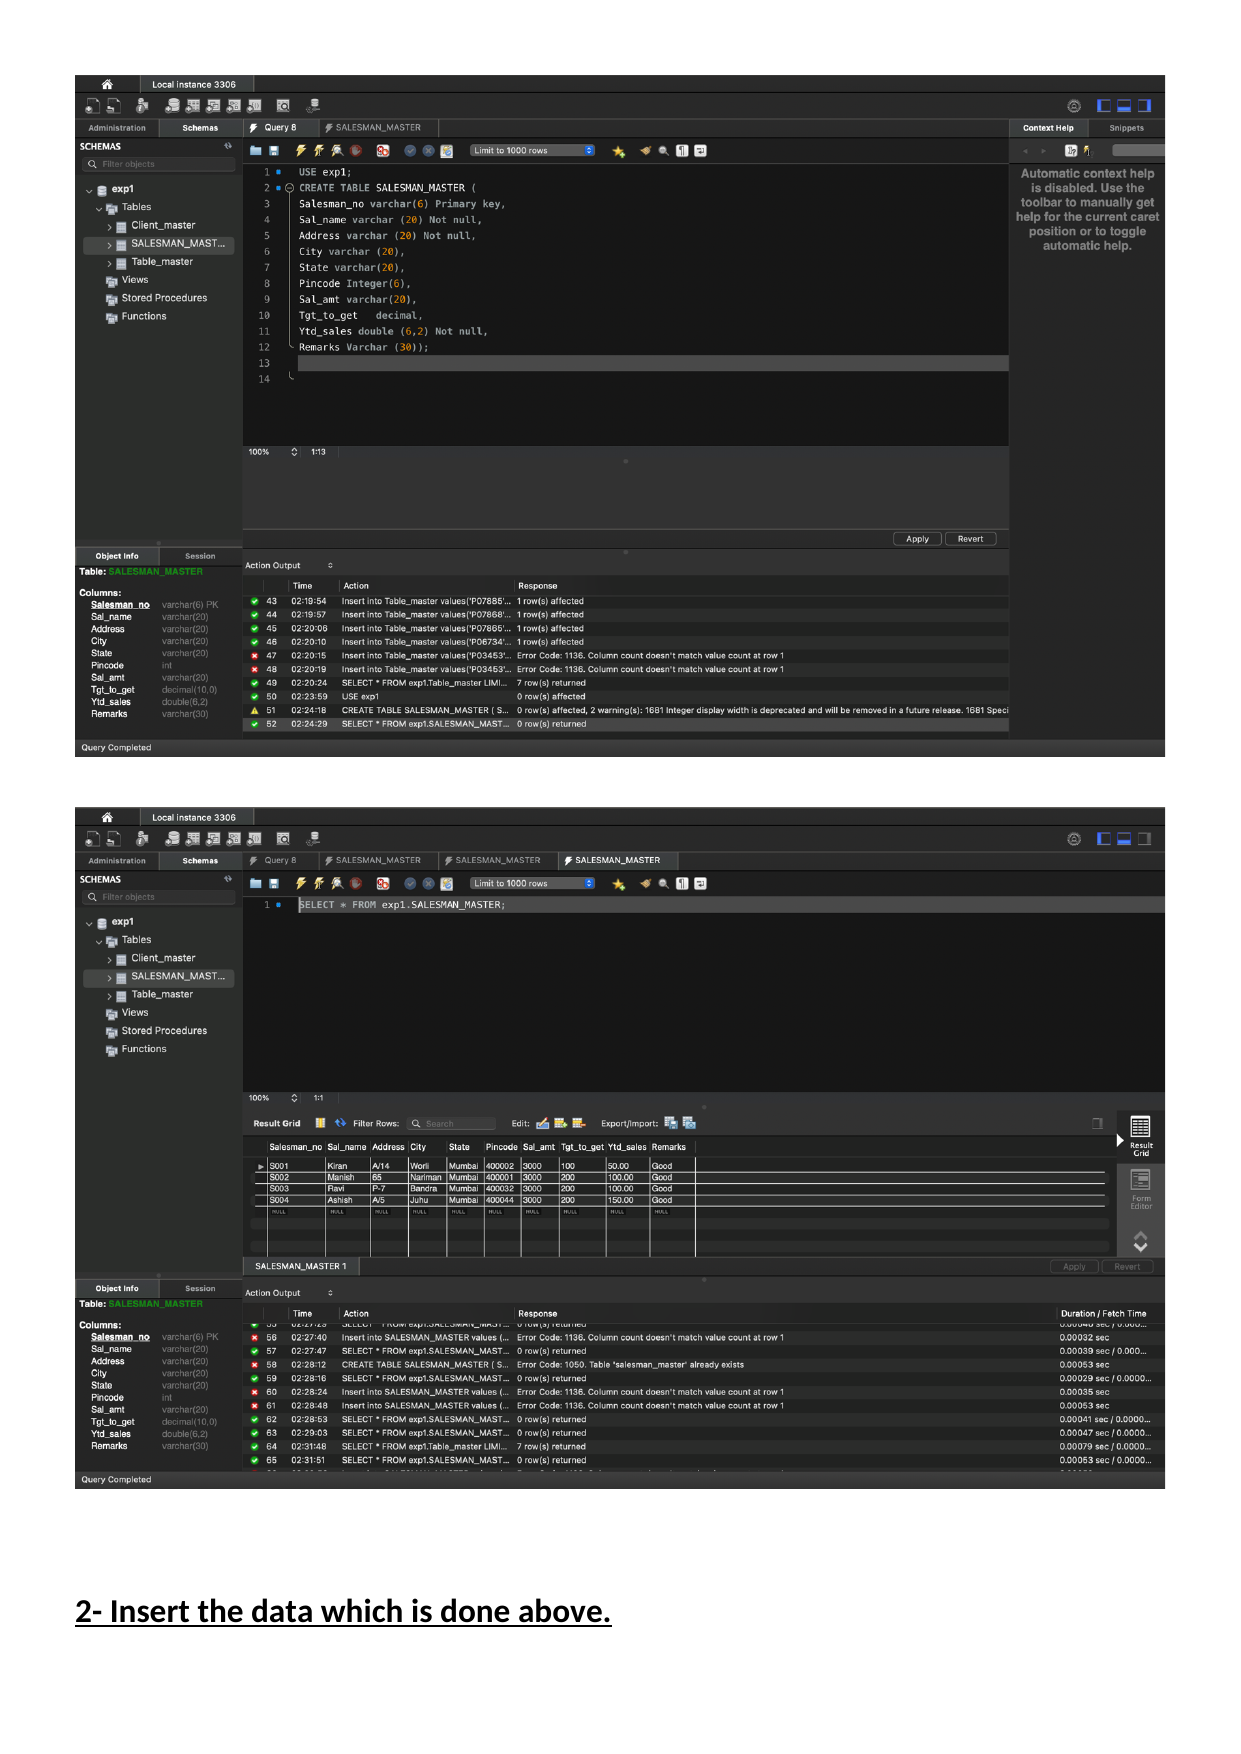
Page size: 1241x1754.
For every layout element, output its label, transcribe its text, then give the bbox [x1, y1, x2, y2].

text 2- Insert the data which is done above. [75, 1590, 1165, 1631]
picture [75, 75, 1166, 757]
picture [75, 807, 1166, 1489]
